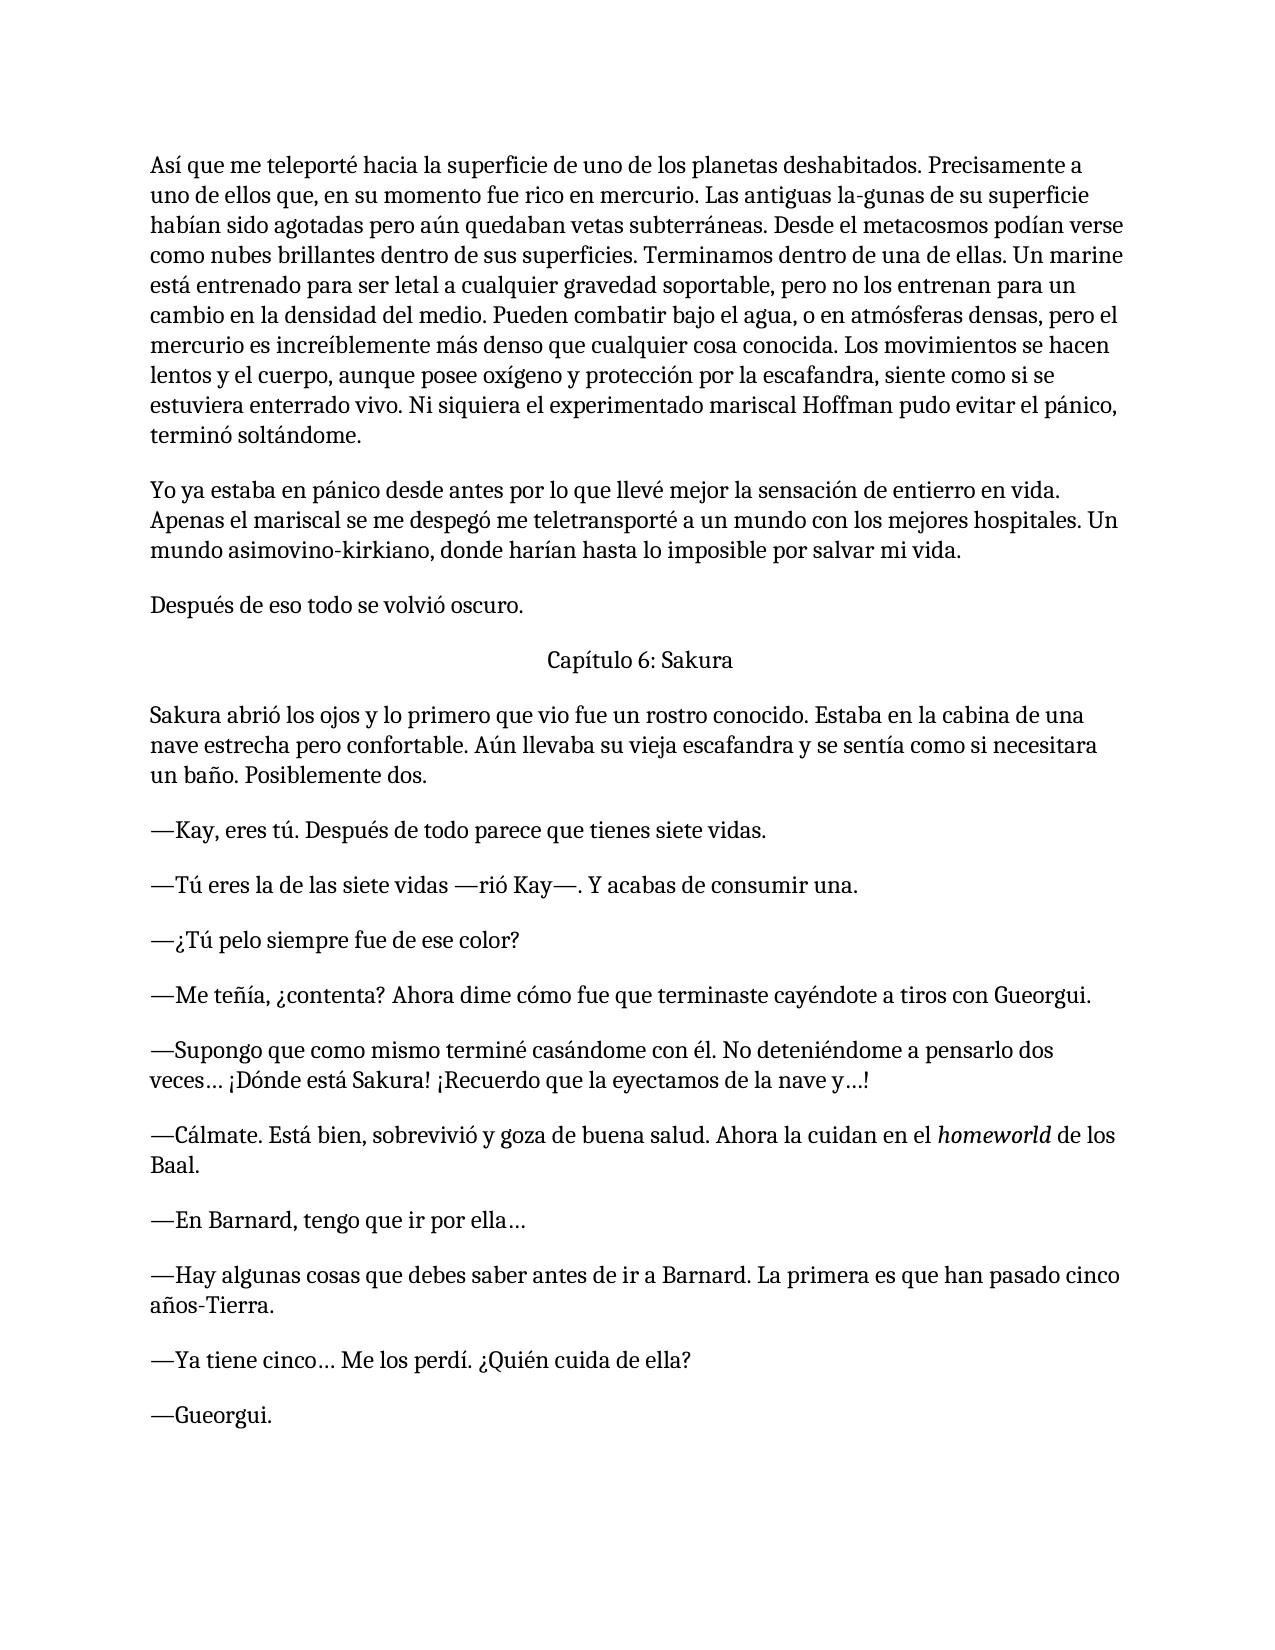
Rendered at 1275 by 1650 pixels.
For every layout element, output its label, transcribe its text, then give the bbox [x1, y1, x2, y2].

text —Tú eres la de las siete vidas —rió Kay—. Y acabas de consumir una. [150, 870, 1125, 900]
text Después de eso todo se volvió oscuro. [150, 590, 1125, 620]
text Capítulo 6: Sakura [150, 645, 1125, 675]
text —Hay algunas cosas que debes saber antes de ir a Barnard. La primera es que han pasado cinco años-Tierra. [150, 1260, 1125, 1320]
text —Gueorgui. [150, 1400, 1125, 1430]
text —Cálmate. Está bien, sobrevivió y goza de buena salud. Ahora la cuidan en el homeworld de los Baal. [150, 1120, 1125, 1180]
text —Kay, eres tú. Después de todo parece que tienes siete vidas. [150, 815, 1125, 845]
text Sakura abrió los ojos y lo primero que vio fue un rostro conocido. Estaba en la cabina de una nave estrecha pero confortable. Aún llevaba su vieja escafandra y se sentía como si necesitara un baño. Posiblemente dos. [150, 700, 1125, 790]
text —Supongo que como mismo terminé casándome con él. No deteniéndome a pensarlo dos veces… ¡Dónde está Sakura! ¡Recuerdo que la eyectamos de la nave y…! [150, 1035, 1125, 1095]
text —En Barnard, tengo que ir por ella… [150, 1205, 1125, 1235]
text Yo ya estaba en pánico desde antes por lo que llevé mejor la sensación de entierro en vida. Apenas el mariscal se me despegó me teletransporté a un mundo con los mejores hospitales. Un mundo asimovino-kirkiano, donde harían hasta lo imposible por salvar mi vida. [150, 475, 1125, 565]
text —¿Tú pelo siempre fue de ese color? [150, 925, 1125, 955]
text Así que me teleporté hacia la superficie de uno de los planetas deshabitados. Precisamente a uno de ellos que, en su momento fue rico en mercurio. Las antiguas la-gunas de su superficie habían sido agotadas pero aún quedaban vetas subterráneas. Desde el metacosmos podían verse como nubes brillantes dentro de sus superficies. Terminamos dentro de una de ellas. Un marine está entrenado para ser letal a cualquier gravedad soportable, pero no los entrenan para un cambio en la densidad del medio. Pueden combatir bajo el agua, o en atmósferas densas, pero el mercurio es increíblemente más denso que cualquier cosa conocida. Los movimientos se hacen lentos y el cuerpo, aunque posee oxígeno y protección por la escafandra, siente como si se estuviera enterrado vivo. Ni siquiera el experimentado mariscal Hoffman pudo evitar el pánico, terminó soltándome. [150, 150, 1125, 450]
text —Ya tiene cinco… Me los perdí. ¿Quién cuida de ella? [150, 1345, 1125, 1375]
text —Me teñía, ¿contenta? Ahora dime cómo fue que terminaste cayéndote a tiros con Gueorgui. [150, 980, 1125, 1010]
